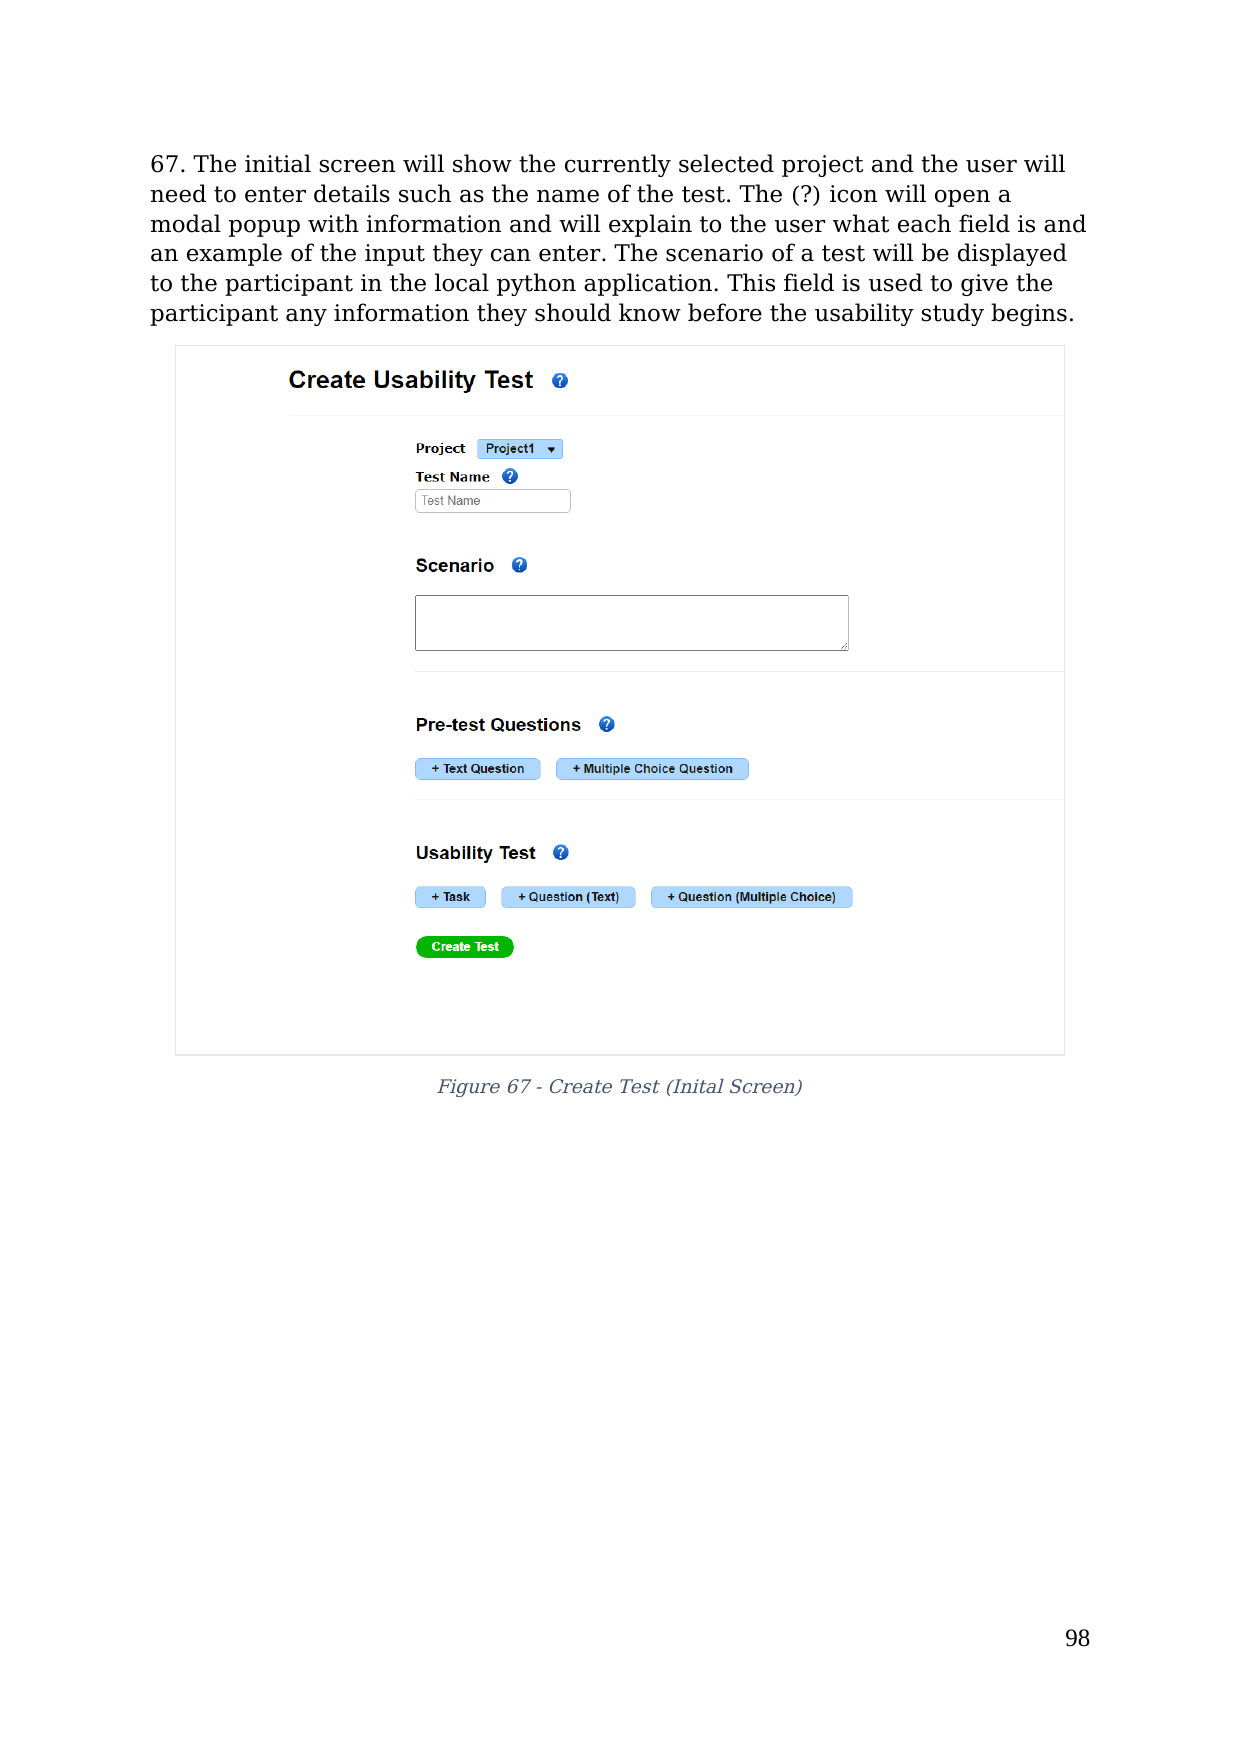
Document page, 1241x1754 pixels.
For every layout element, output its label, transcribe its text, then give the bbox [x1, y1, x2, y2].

text Figure 67 - Create Test (Inital Screen) [150, 1074, 1090, 1097]
picture [176, 346, 1064, 1054]
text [150, 150, 1090, 326]
